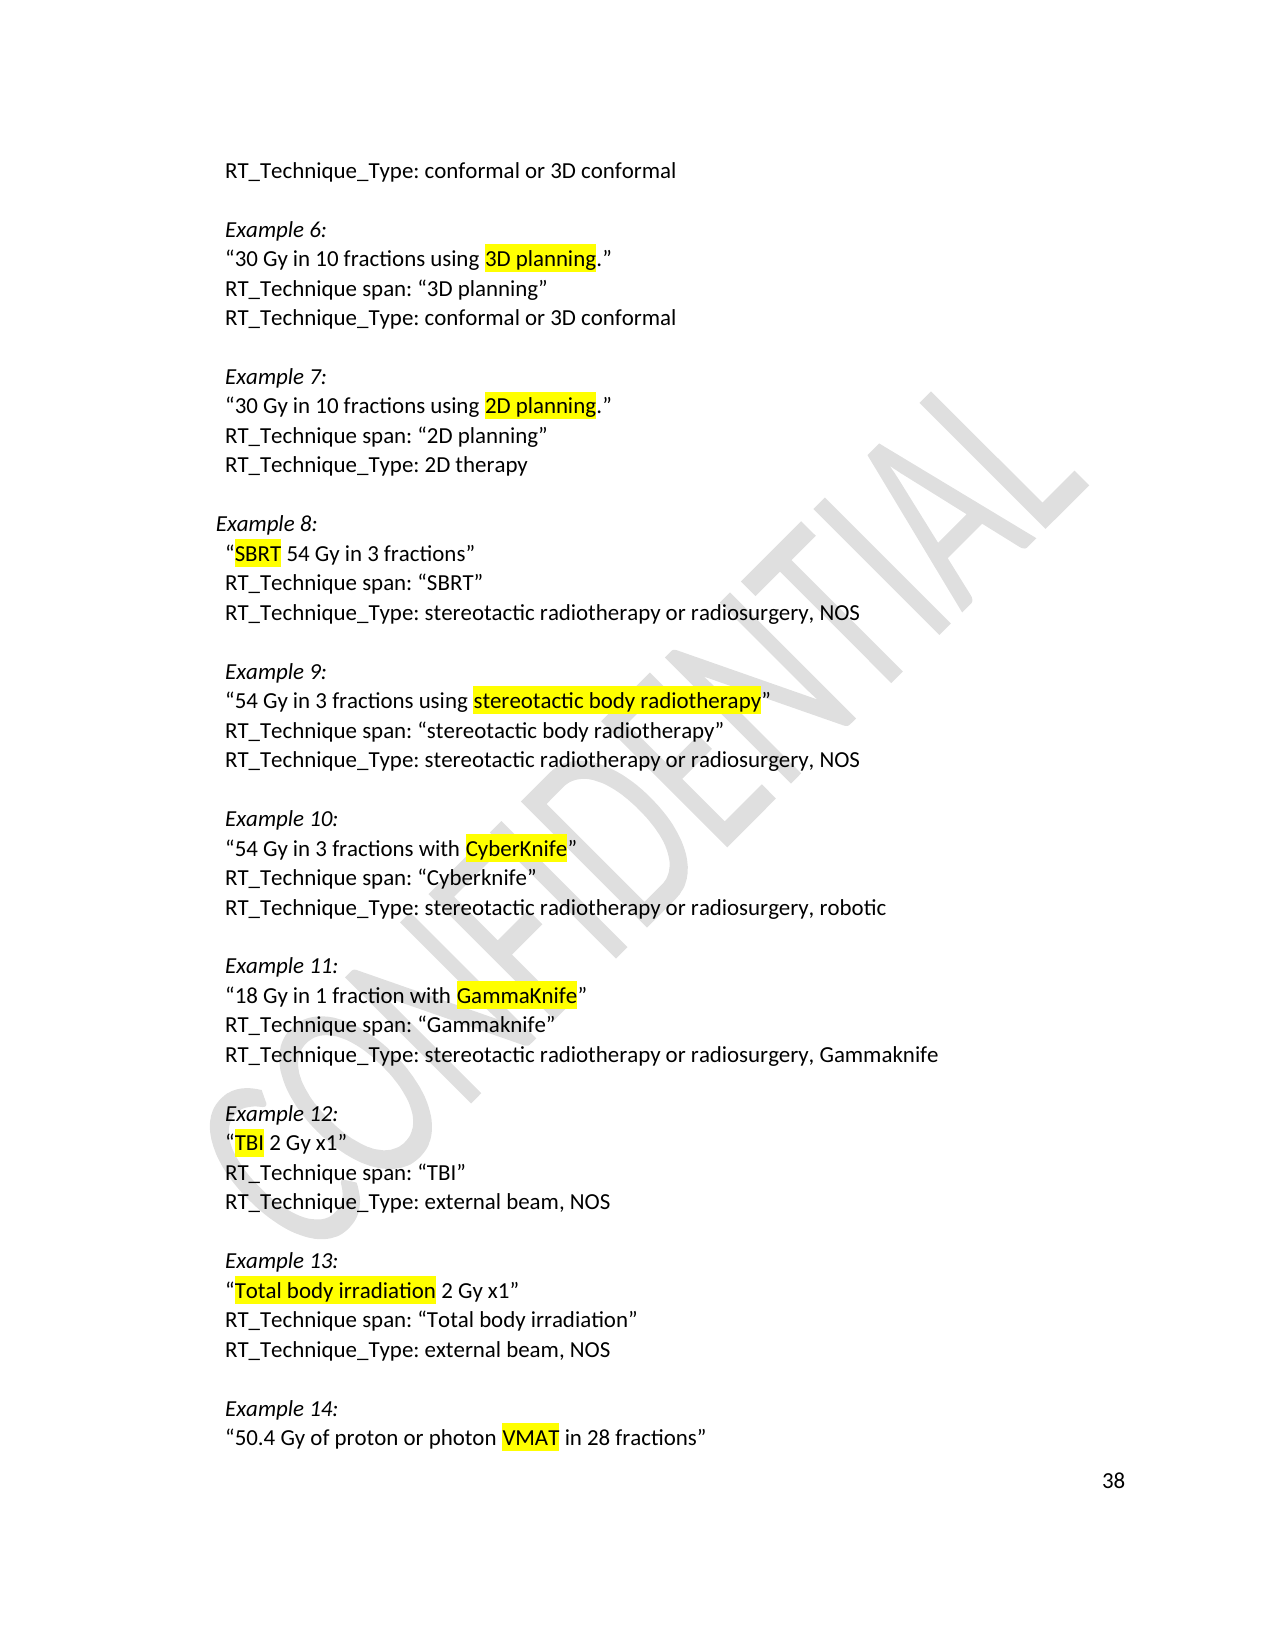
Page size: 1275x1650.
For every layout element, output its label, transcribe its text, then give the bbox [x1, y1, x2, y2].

text “30 Gy in 10 fractions using 2D planning.” [596, 392, 1125, 419]
text “54 Gy in 3 fractions with CyberKnife” [225, 834, 466, 862]
text RT_Technique span: “stereotactic body radiotherapy” [225, 716, 1125, 744]
text RT_Technique span: “Cyberknife” [225, 863, 1125, 891]
text Example 11: [225, 952, 1125, 980]
text “TBI 2 Gy x1” [225, 1128, 1125, 1157]
list RT_Technique_Type: conformal or 3D conformal [225, 156, 1125, 184]
text “SBRT 54 Gy in 3 fractions” [281, 539, 1125, 567]
list RT_Technique_Type: stereotactic radiotherapy or radiosurgery, robotic [225, 893, 1125, 921]
text “50.4 Gy of proton or photon VMAT in 28 fractions” [225, 1423, 502, 1451]
text “30 Gy in 10 fractions using 3D planning.” [225, 244, 485, 272]
text Example 6: [225, 215, 1125, 243]
text “54 Gy in 3 fractions with CyberKnife” [567, 834, 1125, 862]
text “18 Gy in 1 fraction with GammaKnife” [225, 981, 457, 1009]
text “30 Gy in 10 fractions using 3D planning.” [596, 244, 1125, 272]
text Example 8: [216, 509, 1125, 537]
list RT_Technique_Type: external beam, NOS [225, 1335, 1125, 1363]
text RT_Technique span: “TBI” [225, 1158, 1125, 1186]
text RT_Technique span: “2D planning” [225, 421, 1125, 449]
list RT_Technique_Type: stereotactic radiotherapy or radiosurgery, Gammaknife [225, 1040, 1125, 1068]
list RT_Technique_Type: conformal or 3D conformal [225, 303, 1125, 331]
list RT_Technique_Type: external beam, NOS [225, 1187, 1125, 1216]
text RT_Technique span: “Total body irradiation” [225, 1305, 1125, 1333]
text “Total body irradiation 2 Gy x1” [436, 1276, 1125, 1304]
text “54 Gy in 3 fractions using stereotactic body radiotherapy” [761, 686, 1125, 714]
list RT_Technique_Type: 2D therapy [225, 451, 1125, 478]
text RT_Technique span: “Gammaknife” [225, 1011, 1125, 1039]
text Example 14: [225, 1394, 1125, 1422]
text “30 Gy in 10 fractions using 2D planning.” [225, 392, 485, 419]
text Example 9: [225, 657, 1125, 685]
text Example 13: [225, 1246, 1125, 1274]
text Example 12: [225, 1099, 1125, 1127]
text “50.4 Gy of proton or photon VMAT in 28 fractions” [559, 1423, 1125, 1451]
list RT_Technique_Type: stereotactic radiotherapy or radiosurgery, NOS [225, 598, 1125, 626]
text Example 10: [225, 804, 1125, 832]
text “54 Gy in 3 fractions using stereotactic body radiotherapy” [225, 686, 473, 714]
text “18 Gy in 1 fraction with GammaKnife” [577, 981, 1125, 1009]
text Example 7: [225, 362, 1125, 390]
text RT_Technique span: “SBRT” [225, 568, 1125, 596]
list RT_Technique_Type: stereotactic radiotherapy or radiosurgery, NOS [225, 745, 1125, 773]
text RT_Technique span: “3D planning” [225, 274, 1125, 302]
